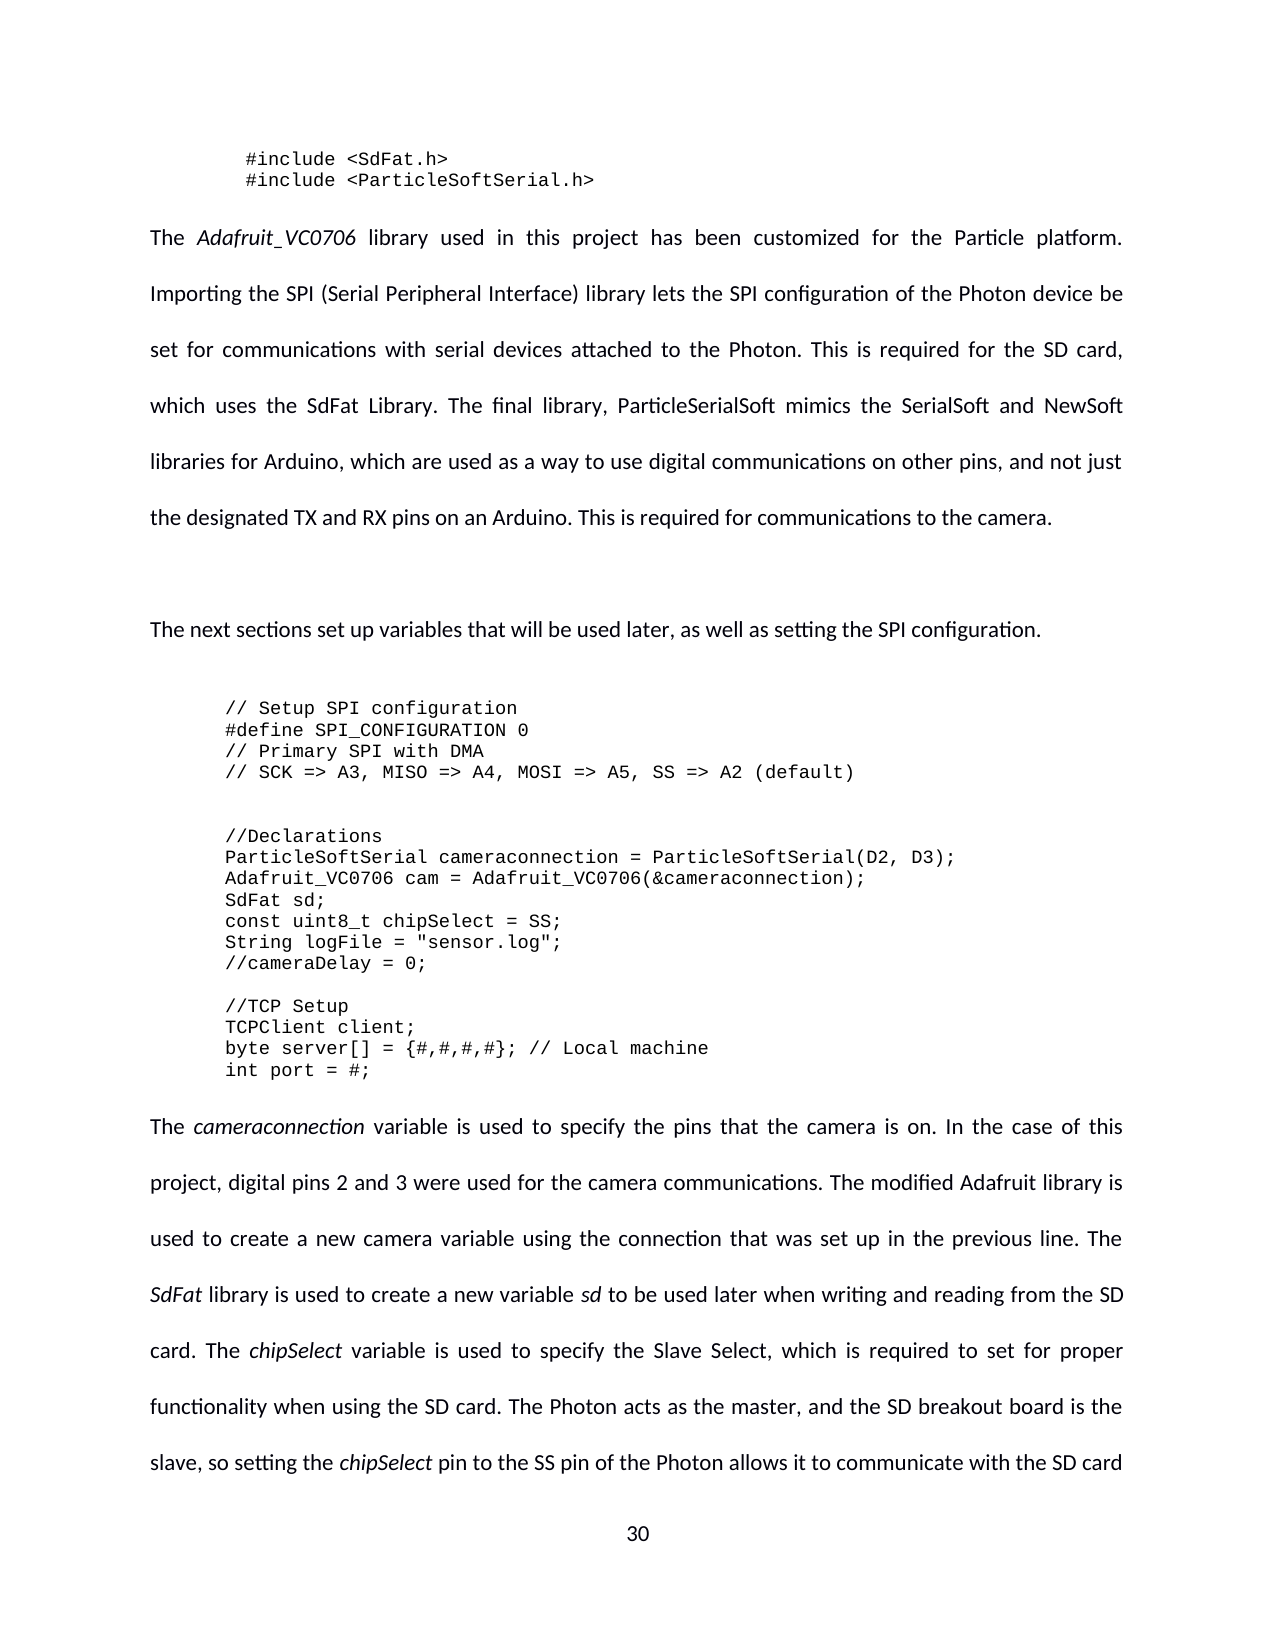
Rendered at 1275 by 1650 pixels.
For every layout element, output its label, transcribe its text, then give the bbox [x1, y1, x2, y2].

text // SCK => A3, MISO => A4, MOSI => A5, SS => A2 (default) [225, 763, 1125, 784]
text TCPClient client; [225, 1018, 1125, 1039]
text #include <ParticleSoftSerial.h> [245, 171, 1125, 192]
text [150, 1112, 1125, 1476]
text Adafruit_VC0706 cam = Adafruit_VC0706(&cameraconnection); [225, 869, 1125, 890]
text byte server[] = {#,#,#,#}; // Local machine [225, 1039, 1125, 1060]
text ParticleSoftSerial cameraconnection = ParticleSoftSerial(D2, D3); [225, 848, 1125, 869]
text //TCP Setup [225, 997, 1125, 1018]
text #include <SdFat.h> [245, 150, 1125, 171]
text SdFat sd; [225, 890, 1125, 912]
text //Declarations [225, 827, 1125, 848]
text String logFile = "sensor.log"; [225, 933, 1125, 954]
text The Adafruit_VC0706 library used in this project has been customized for the Particle platform. Importing the SPI (Serial Peripheral Interface) library lets the SPI configuration of the Photon device be set for communications with serial devices attached to the Photon. This is required for the SD card, which uses the SdFat Library. The final library, ParticleSerialSoft mimics the SerialSoft and NewSoft libraries for Arduino, which are used as a way to use digital communications on other pins, and not just the designated TX and RX pins on an Arduino. This is required for communications to the camera. [150, 223, 1125, 531]
text #define SPI_CONFIGURATION 0 [225, 720, 1125, 742]
text //cameraDelay = 0; [225, 954, 1125, 975]
text The next sections set up variables that will be used later, as well as setting the SPI configuration. [150, 615, 1125, 643]
text const uint8_t chipSelect = SS; [225, 912, 1125, 933]
text // Primary SPI with DMA [225, 742, 1125, 763]
text // Setup SPI configuration [225, 699, 1125, 720]
text int port = #; [225, 1060, 1125, 1082]
